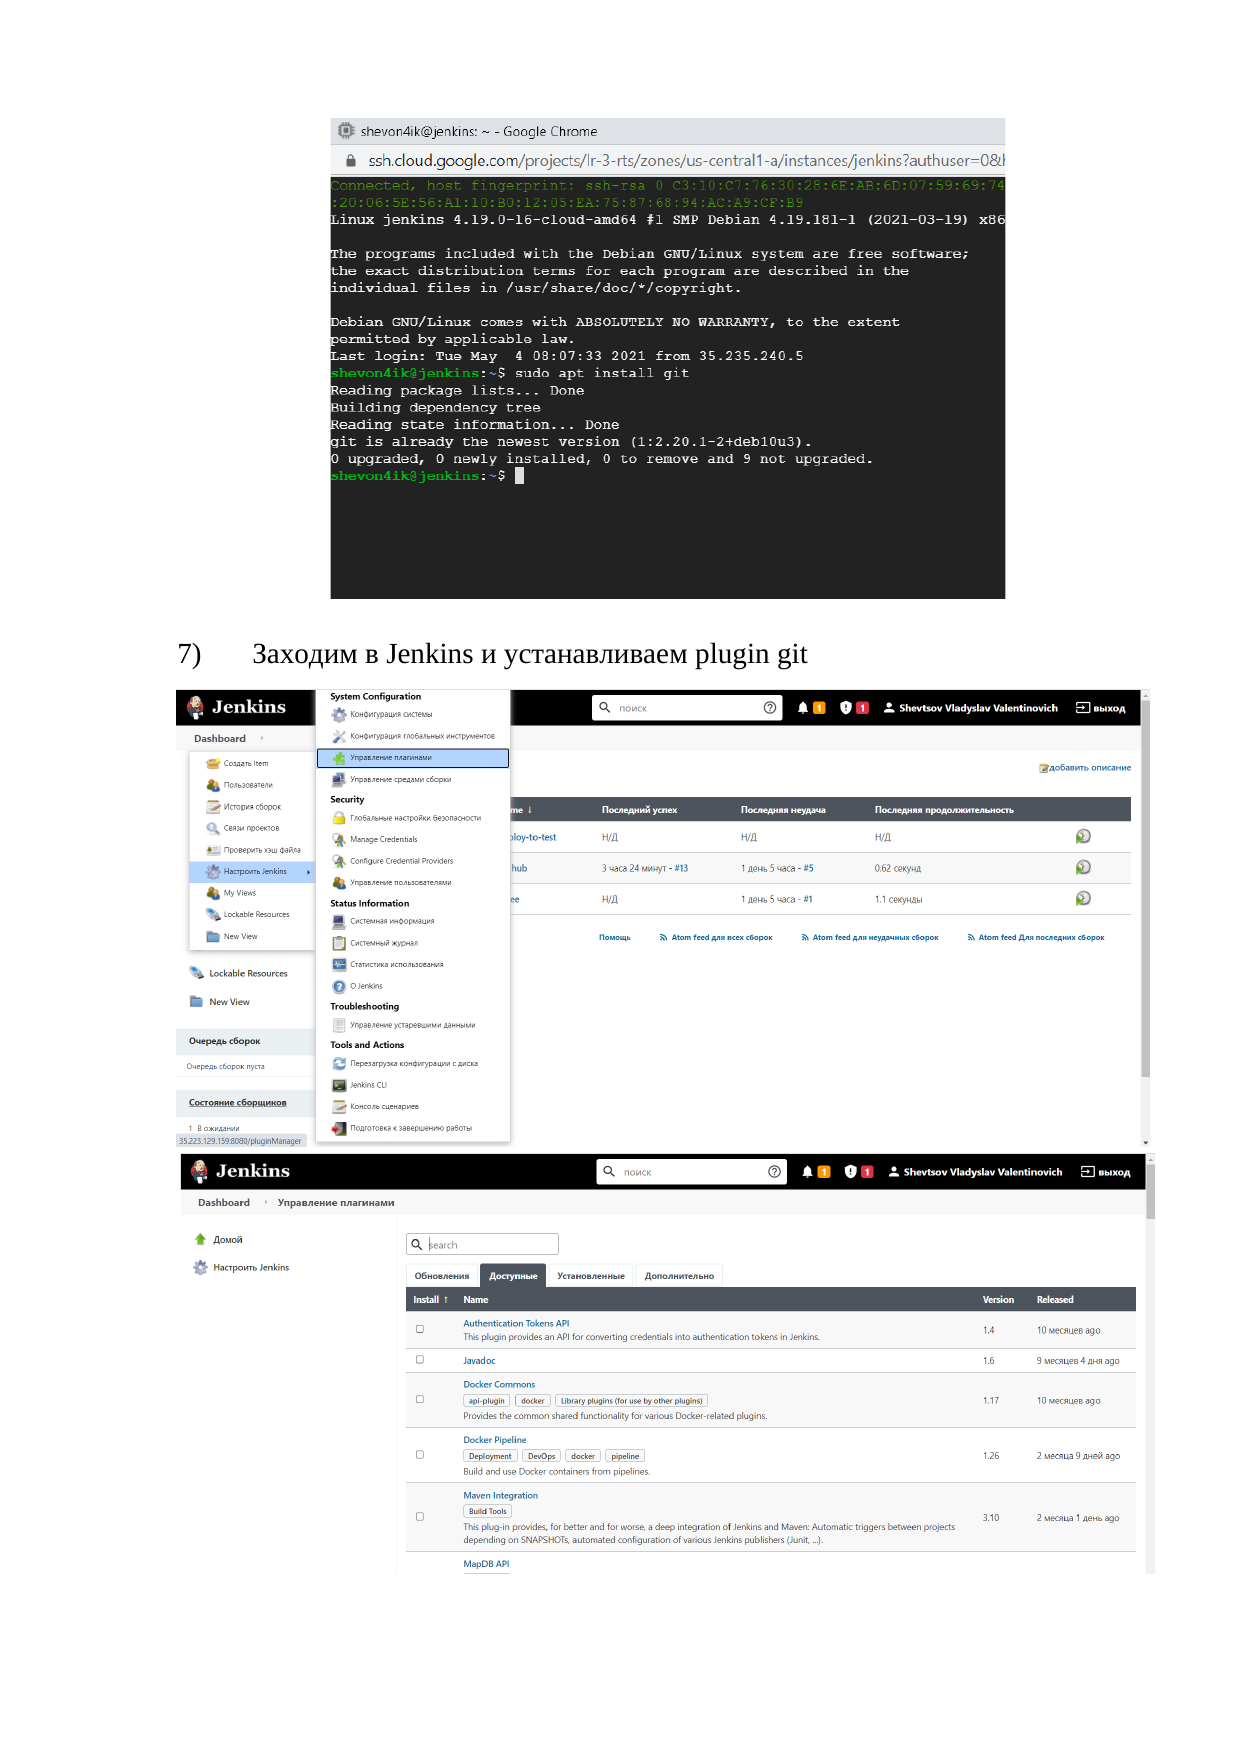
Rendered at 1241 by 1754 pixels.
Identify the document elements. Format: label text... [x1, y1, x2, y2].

picture [330, 118, 1006, 599]
list Заходим в Jenkins и устанавливаем plugin git [177, 636, 1160, 669]
picture [180, 1148, 1156, 1574]
picture [176, 688, 1151, 1147]
